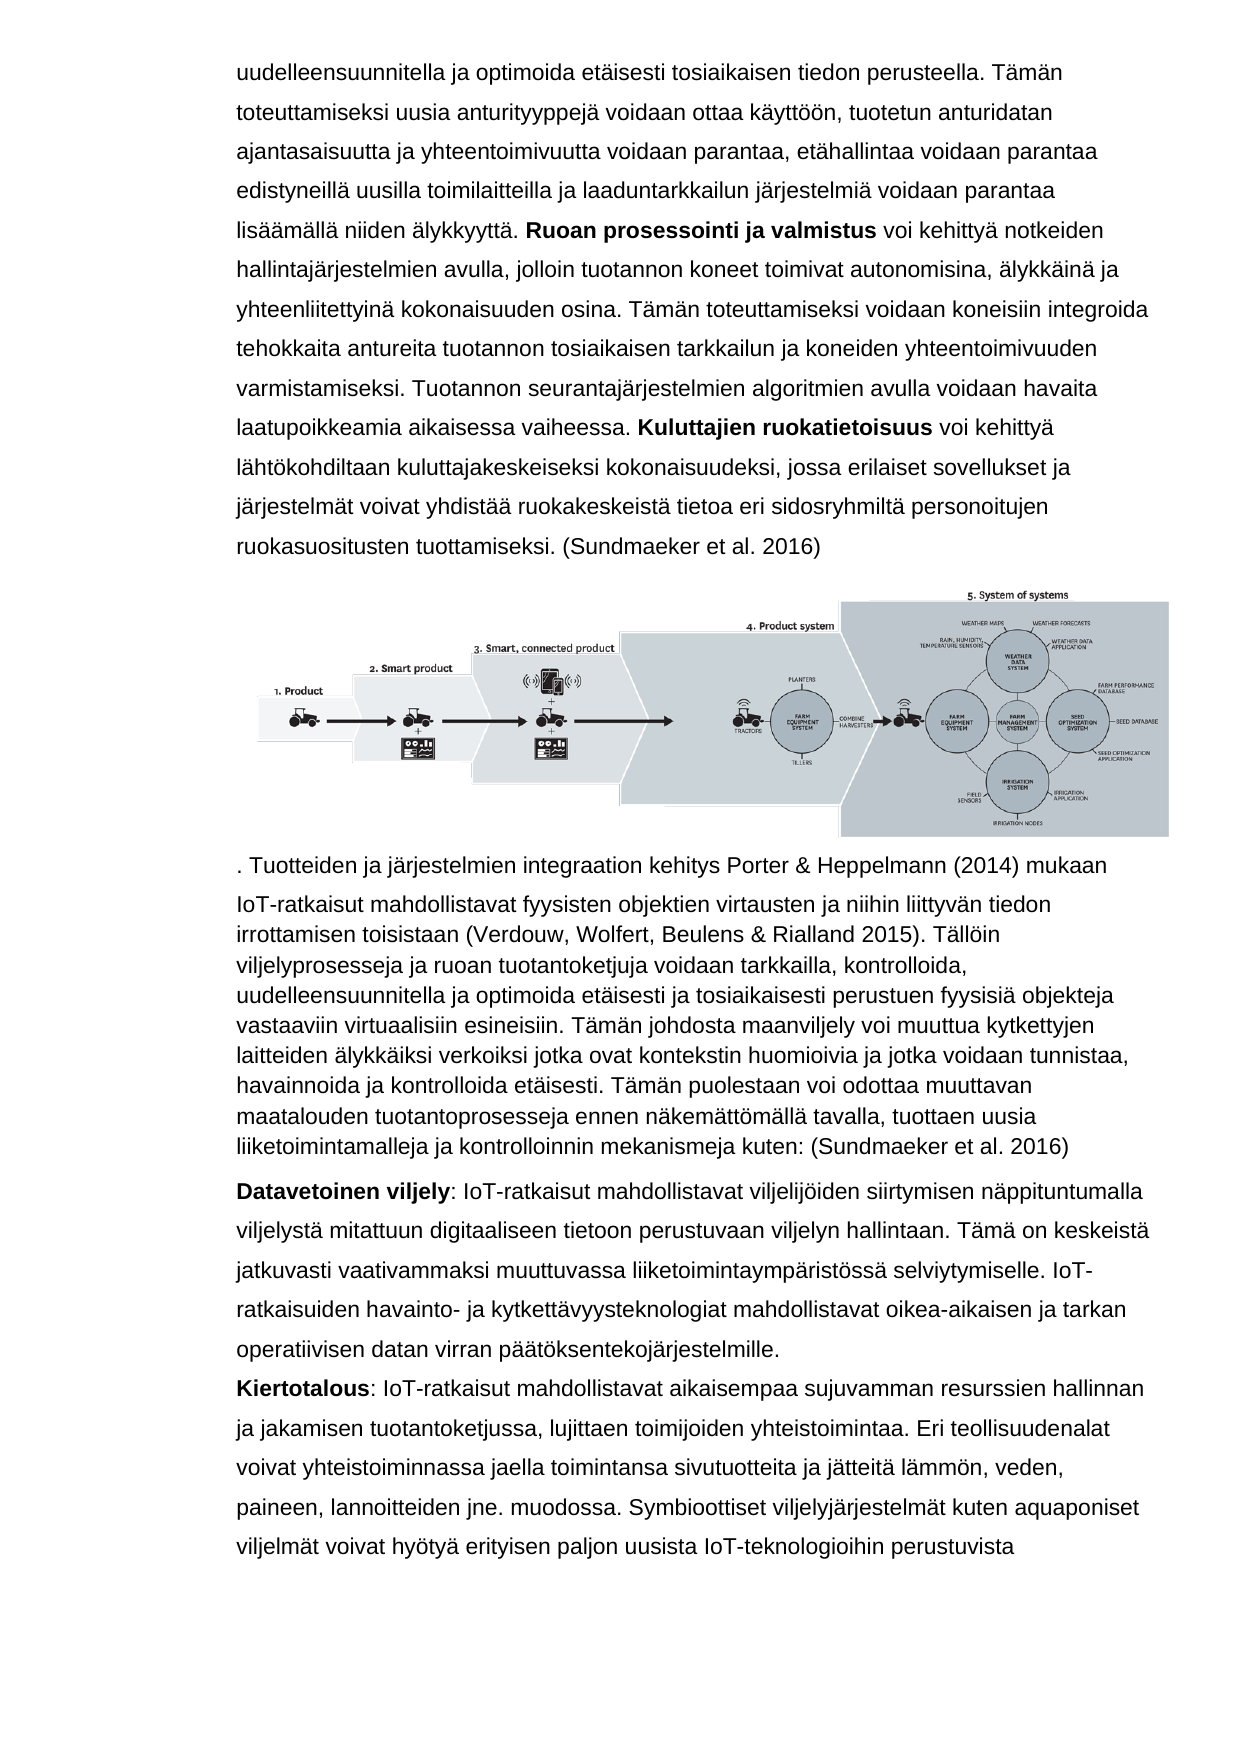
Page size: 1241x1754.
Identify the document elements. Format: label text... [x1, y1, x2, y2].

picture [255, 572, 1171, 839]
text IoT-ratkaisut mahdollistavat fyysisten objektien virtausten ja niihin liittyvän tiedon irrottamisen toisistaan (Verdouw, Wolfert, Beulens & Rialland 2015). Tällöin viljelyprosesseja ja ruoan tuotantoketjuja voidaan tarkkailla, kontrolloida, uudelleensuunnitella ja optimoida etäisesti ja tosiaikaisesti perustuen fyysisiä objekteja vastaaviin virtuaalisiin esineisiin. Tämän johdosta maanviljely voi muuttua kytkettyjen laitteiden älykkäiksi verkoiksi jotka ovat kontekstin huomioivia ja jotka voidaan tunnistaa, havainnoida ja kontrolloida etäisesti. Tämän puolestaan voi odottaa muuttavan maatalouden tuotantoprosesseja ennen näkemättömällä tavalla, tuottaen uusia liiketoimintamalleja ja kontrolloinnin mekanismeja kuten: (Sundmaeker et al. 2016) [236, 891, 1152, 1159]
